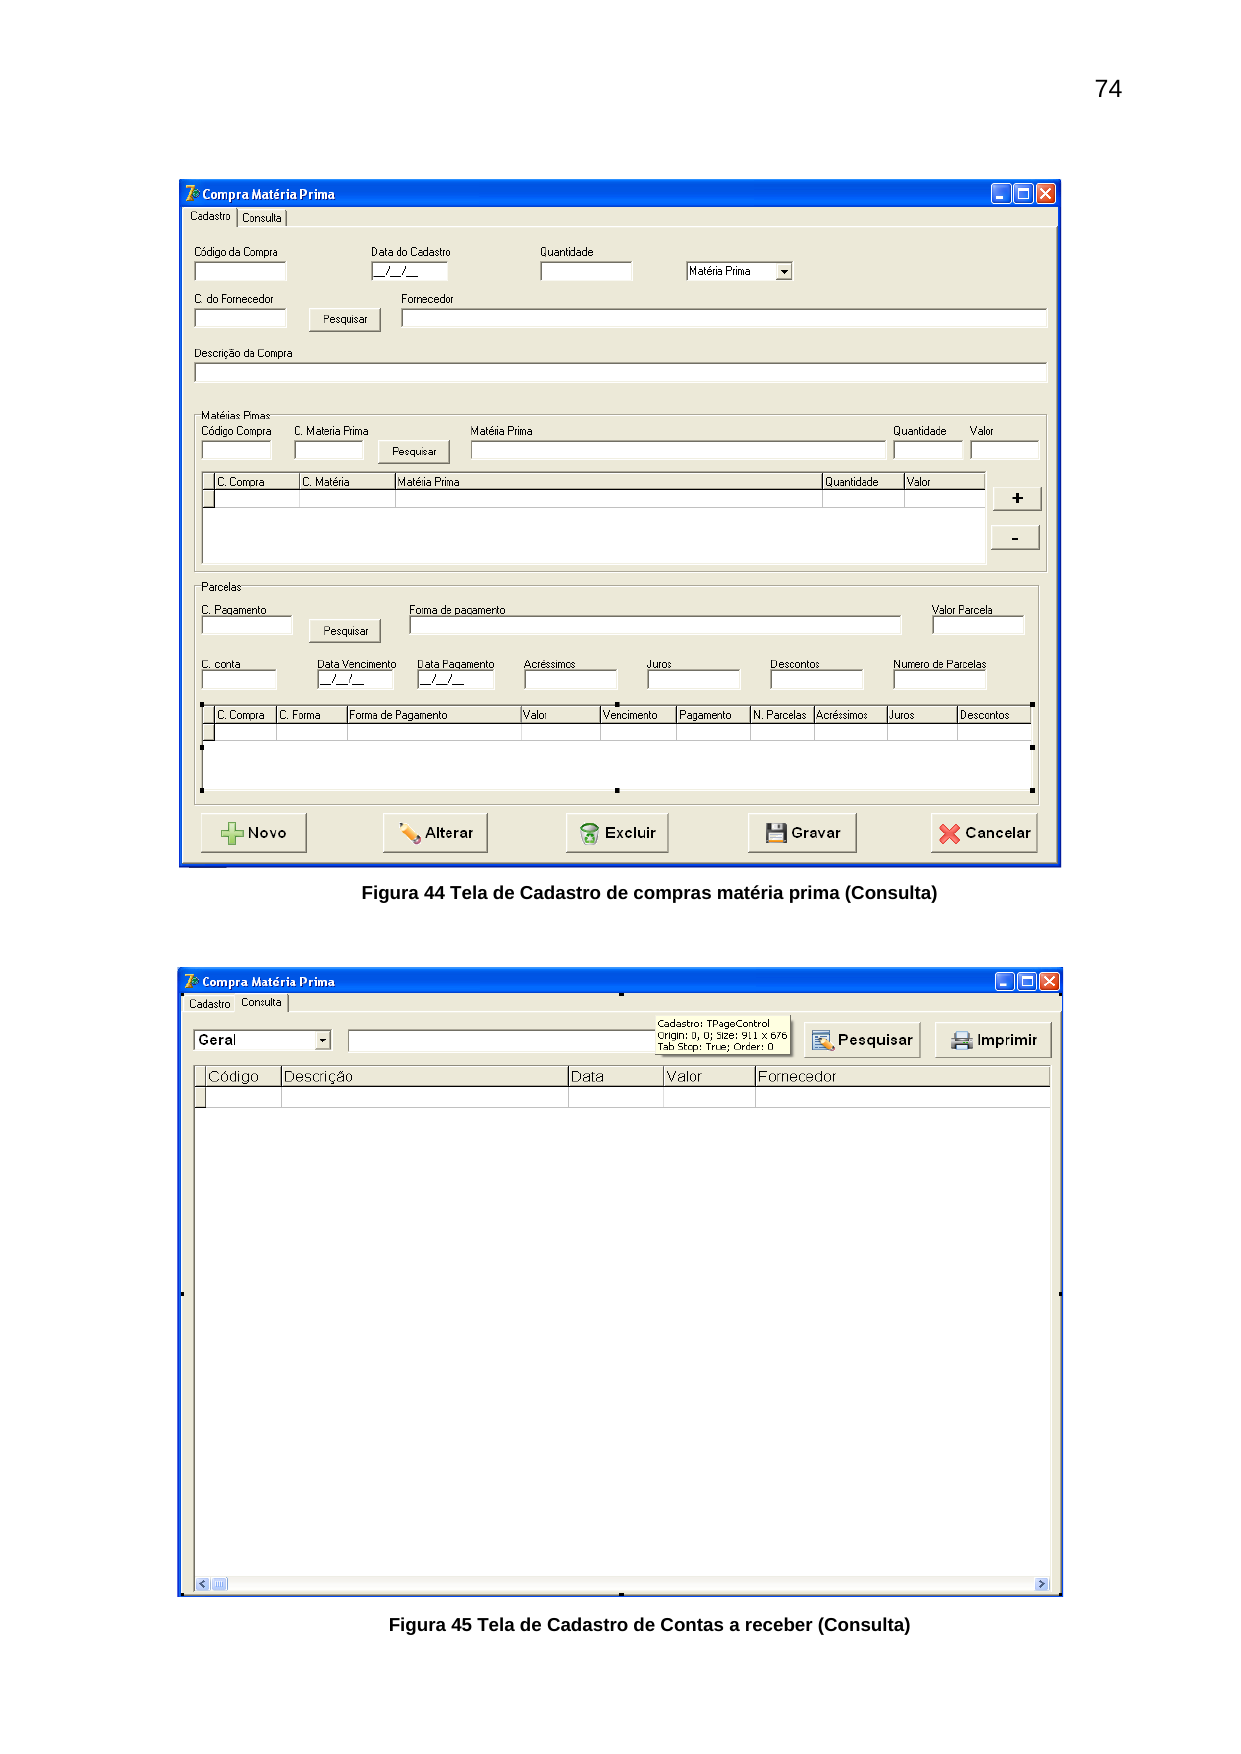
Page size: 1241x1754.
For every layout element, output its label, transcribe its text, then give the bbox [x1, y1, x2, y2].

picture [177, 967, 1064, 1599]
picture [177, 177, 1062, 868]
text Figura 45 Tela de Cadastro de Contas a receber (Consulta) [177, 1613, 1122, 1635]
text Figura 44 Tela de Cadastro de compras matéria prima (Consulta) [177, 882, 1122, 904]
